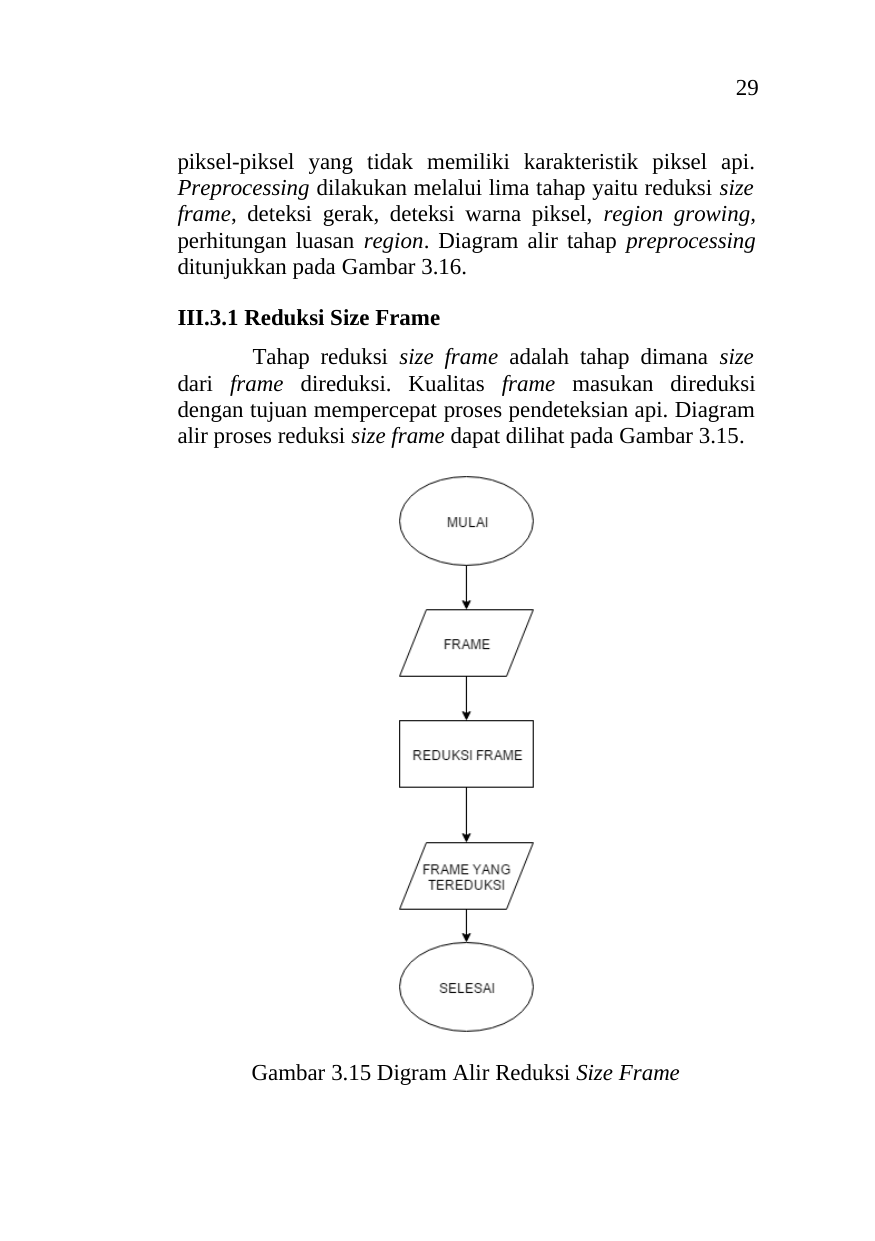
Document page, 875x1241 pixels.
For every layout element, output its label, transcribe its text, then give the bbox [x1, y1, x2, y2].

subtitle Reduksi Size Frame [177, 304, 756, 331]
text Tahap reduksi size frame adalah tahap dimana size dari frame direduksi. Kualitas frame masukan direduksi dengan tujuan mempercepat proses pendeteksian api. Diagram alir proses reduksi size frame dapat dilihat pada Gambar 3.4. [177, 343, 756, 449]
text Gambar 3.15 Digram Alir Reduksi Size Frame [177, 1058, 756, 1085]
